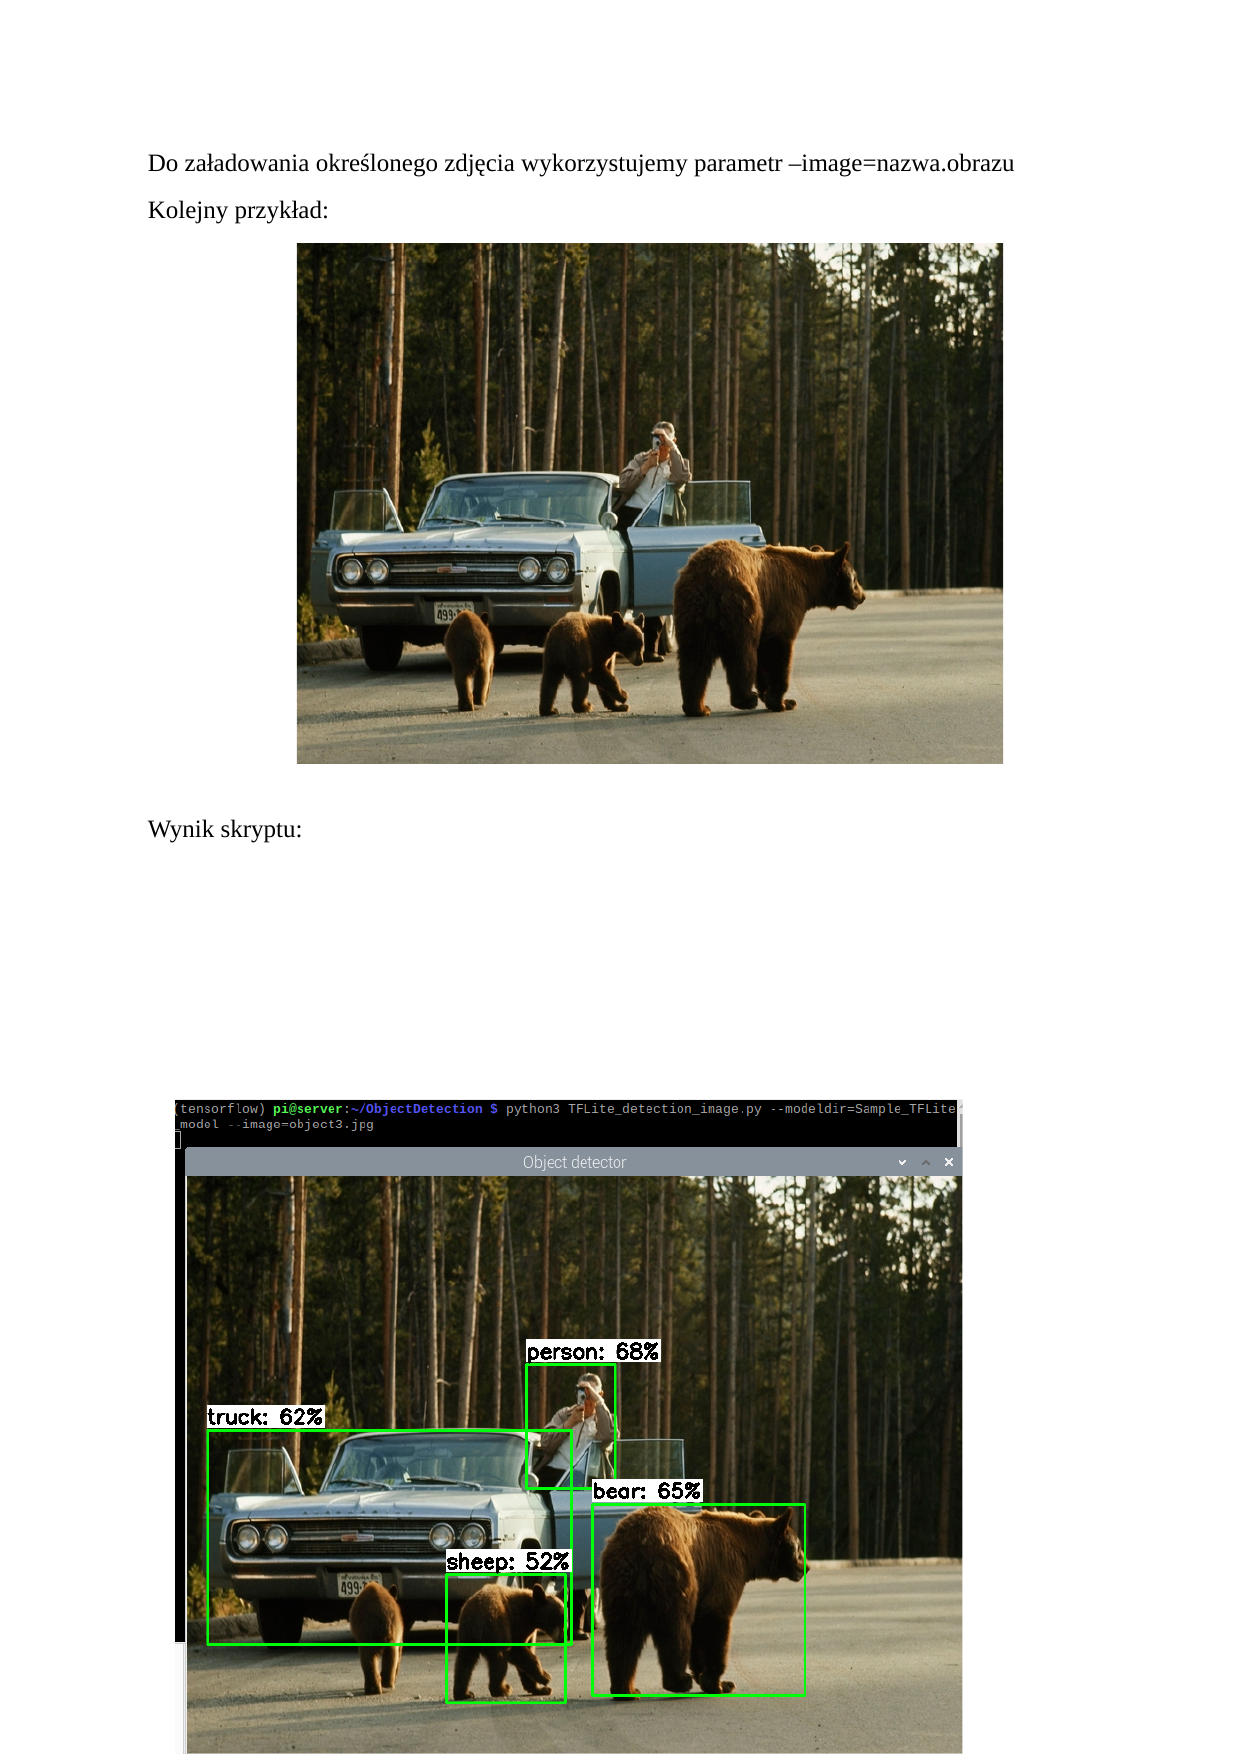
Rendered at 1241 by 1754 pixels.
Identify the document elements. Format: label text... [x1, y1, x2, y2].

picture [296, 243, 1004, 764]
picture [175, 1099, 963, 1754]
text Do załadowania określonego zdjęcia wykorzystujemy parametr –image=nazwa.obrazu [148, 148, 1092, 176]
text Wynik skryptu: [148, 814, 1092, 843]
text Kolejny przykład: [148, 195, 1092, 224]
